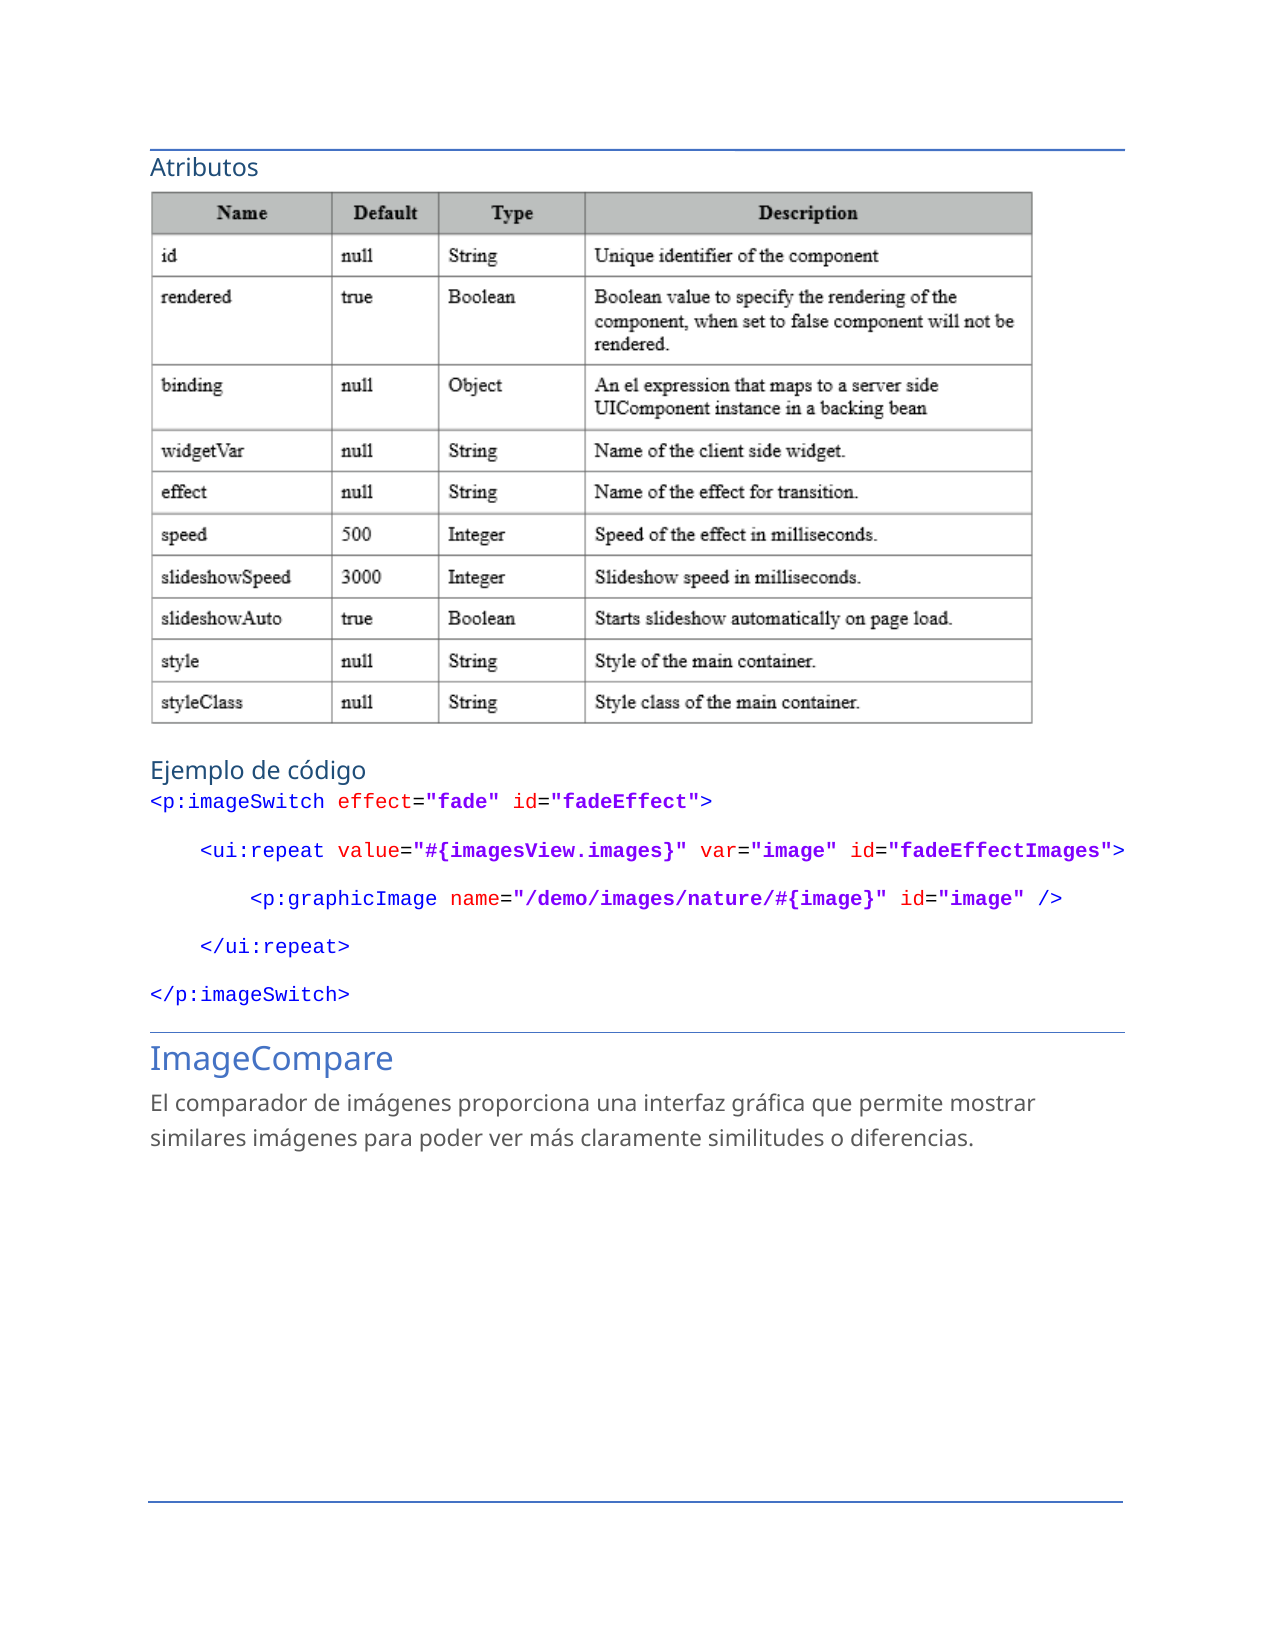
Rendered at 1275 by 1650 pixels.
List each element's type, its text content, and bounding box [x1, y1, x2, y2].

text <ui:repeat value="#{imagesView.images}" var="image" id="fadeEffectImages"> [150, 839, 1125, 863]
text <p:graphicImage name="/demo/images/nature/#{image}" id="image" /> [150, 888, 1125, 911]
subtitle ImageCompare [150, 1033, 1125, 1080]
text <p:imageSwitch effect="fade" id="fadeEffect"> [150, 792, 1125, 815]
text </ui:repeat> [150, 936, 1125, 959]
text </p:imageSwitch> [150, 984, 1125, 1007]
subtitle Atributos [150, 150, 1125, 184]
text El comparador de imágenes proporciona una interfaz gráfica que permite mostrar similares imágenes para poder ver más claramente similitudes o diferencias. [150, 1086, 1125, 1154]
picture [150, 189, 1036, 727]
subtitle Ejemplo de código [150, 752, 1125, 786]
